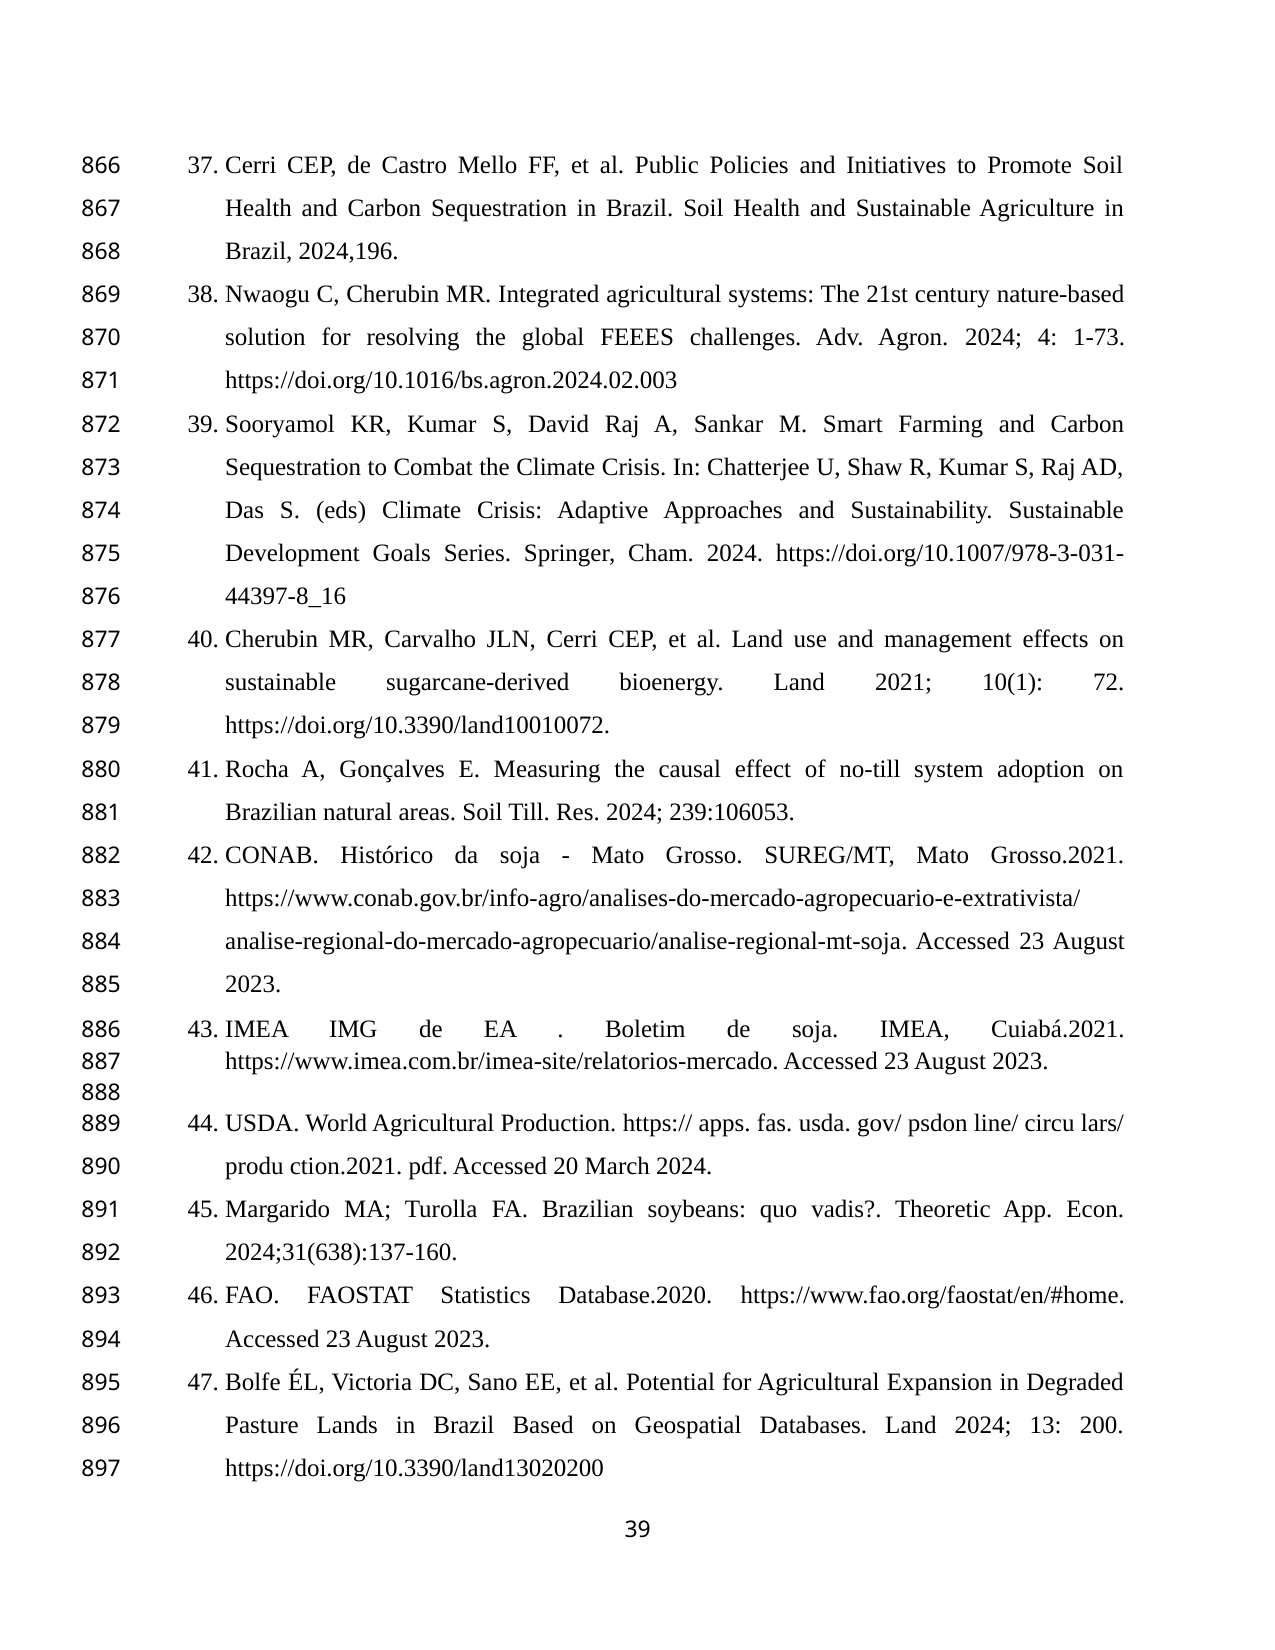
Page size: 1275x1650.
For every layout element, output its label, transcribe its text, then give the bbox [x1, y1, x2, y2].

list Cherubin MR, Carvalho JLN, Cerri CEP, et al. Land use and management effects on sustainable sugarcane-derived bioenergy. Land 2021; 10(1): 72. https://doi.org/10.3390/land10010072. [187, 624, 1125, 739]
list Rocha A, Gonçalves E. Measuring the causal effect of no-till system adoption on Brazilian natural areas. Soil Till. Res. 2024; 239:106053. [187, 754, 1125, 826]
list Sooryamol KR, Kumar S, David Raj A, Sankar M. Smart Farming and Carbon Sequestration to Combat the Climate Crisis. In: Chatterjee U, Shaw R, Kumar S, Raj AD, Das S. (eds) Climate Crisis: Adaptive Approaches and Sustainability. Sustainable Development Goals Series. Springer, Cham. 2024. https://doi.org/10.1007/978-3-031-44397-8_16 [187, 409, 1125, 610]
list FAO. FAOSTAT Statistics Database.2020. https://www.fao.org/faostat/en/#home. Accessed 23 August 2023. [187, 1281, 1125, 1352]
list Nwaogu C, Cherubin MR. Integrated agricultural systems: The 21st century nature-based solution for resolving the global FEEES challenges. Adv. Agron. 2024; 4: 1-73. https://doi.org/10.1016/bs.agron.2024.02.003 [187, 279, 1125, 394]
list USDA. World Agricultural Production. https:// apps. fas. usda. gov/ psdon line/ circu lars/ produ ction.2021. pdf. Accessed 20 March 2024. [187, 1108, 1125, 1180]
list CONAB. Histórico da soja - Mato Grosso. SUREG/MT, Mato Grosso.2021. https://www.conab.gov.br/info-agro/analises-do-mercado-agropecuario-e-extrativista/analise-regional-do-mercado-agropecuario/analise-regional-mt-soja. Accessed 23 August 2023. [187, 840, 1125, 998]
list IMEA IMG de EA . Boletim de soja. IMEA, Cuiabá.2021. https://www.imea.com.br/imea-site/relatorios-mercado. Accessed 23 August 2023. [187, 1012, 1125, 1075]
list Cerri CEP, de Castro Mello FF, et al. Public Policies and Initiatives to Promote Soil Health and Carbon Sequestration in Brazil. Soil Health and Sustainable Agriculture in Brazil, 2024,196. [187, 150, 1125, 265]
list Margarido MA; Turolla FA. Brazilian soybeans: quo vadis?. Theoretic App. Econ. 2024;31(638):137-160. [187, 1194, 1125, 1266]
list Bolfe ÉL, Victoria DC, Sano EE, et al. Potential for Agricultural Expansion in Degraded Pasture Lands in Brazil Based on Geospatial Databases. Land 2024; 13: 200. https://doi.org/10.3390/land13020200 [187, 1367, 1125, 1482]
